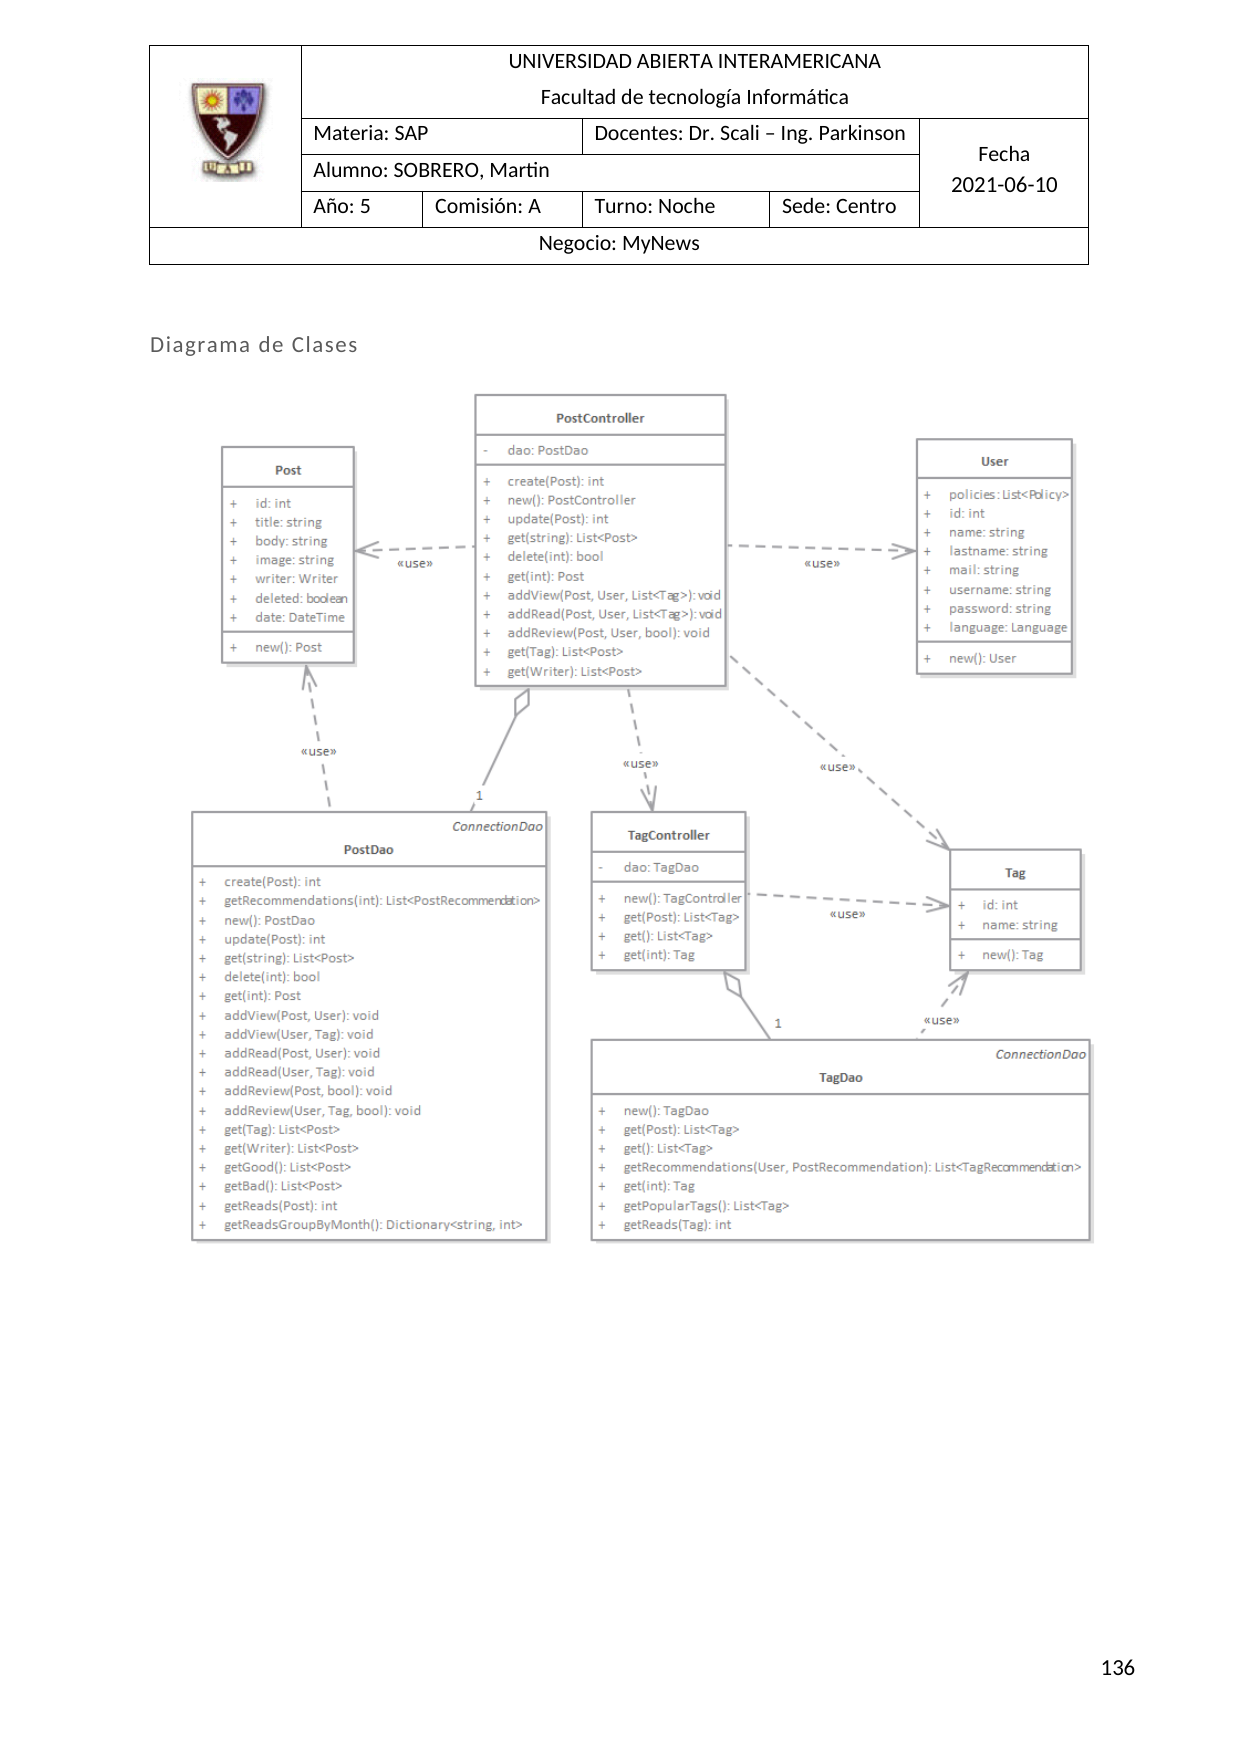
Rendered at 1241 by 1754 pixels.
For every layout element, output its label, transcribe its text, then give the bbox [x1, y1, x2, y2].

picture [188, 387, 1098, 1249]
subtitle Diagrama de Clases [150, 330, 1135, 358]
picture [177, 74, 278, 187]
